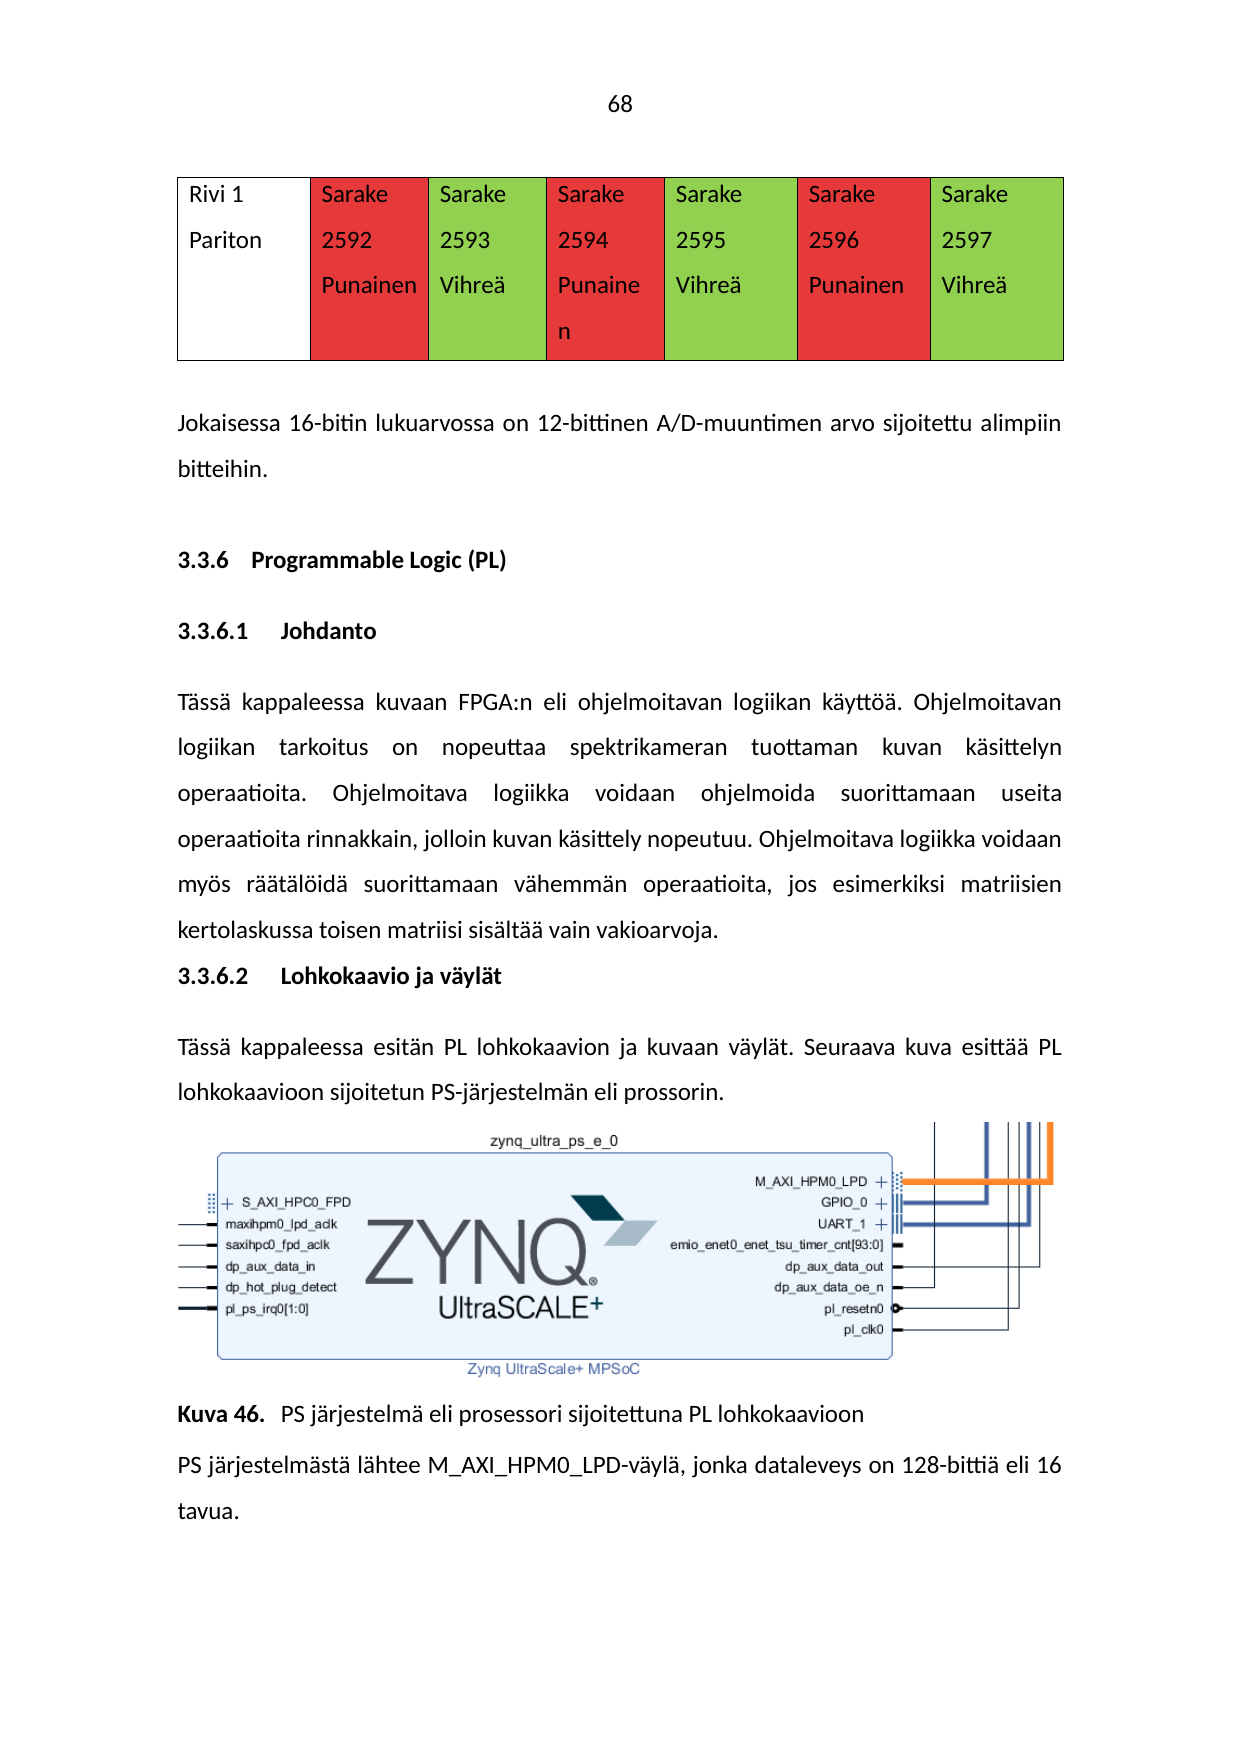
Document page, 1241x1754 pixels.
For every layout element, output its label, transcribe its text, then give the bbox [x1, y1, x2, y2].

text PS järjestelmästä lähtee M_AXI_HPM0_LPD-väylä, jonka dataleveys on 128-bittiä eli 16 tavua. [177, 1449, 1063, 1526]
subtitle Johdanto [177, 615, 1063, 645]
picture [178, 1122, 1062, 1386]
table_cell Sarake 2595 Vihreä [665, 178, 797, 360]
table_cell Sarake 2596 Punainen [798, 178, 930, 360]
text Jokaisessa 16-bitin lukuarvossa on 12-bittinen A/D-muuntimen arvo sijoitettu alimpiin bitteihin. [177, 407, 1063, 483]
text Kuva 46. PS järjestelmä eli prosessori sijoitettuna PL lohkokaavioon [177, 1398, 1063, 1429]
text Tässä kappaleessa esitän PL lohkokaavion ja kuvaan väylät. Seuraava kuva esittää PL lohkokaavioon sijoitetun PS-järjestelmän eli prossorin. [177, 1031, 1063, 1107]
table_cell Rivi 1 Pariton [178, 178, 310, 360]
table_cell Sarake 2593 Vihreä [429, 178, 546, 360]
subtitle Lohkokaavio ja väylät [177, 960, 1063, 991]
table_cell Sarake 2597 Vihreä [931, 178, 1063, 360]
text Tässä kappaleessa kuvaan FPGA:n eli ohjelmoitavan logiikan käyttöä. Ohjelmoitavan logiikan tarkoitus on nopeuttaa spektrikameran tuottaman kuvan käsittelyn operaatioita. Ohjelmoitava logiikka voidaan ohjelmoida suorittamaan useita operaatioita rinnakkain, jolloin kuvan käsittely nopeutuu. Ohjelmoitava logiikka voidaan myös räätälöidä suorittamaan vähemmän operaatioita, jos esimerkiksi matriisien kertolaskussa toisen matriisi sisältää vain vakioarvoja. [177, 686, 1063, 945]
subtitle Programmable Logic (PL) [177, 544, 1063, 575]
table_cell Sarake 2592 Punainen [311, 178, 428, 360]
table_cell Sarake 2594 Punainen [547, 178, 664, 360]
